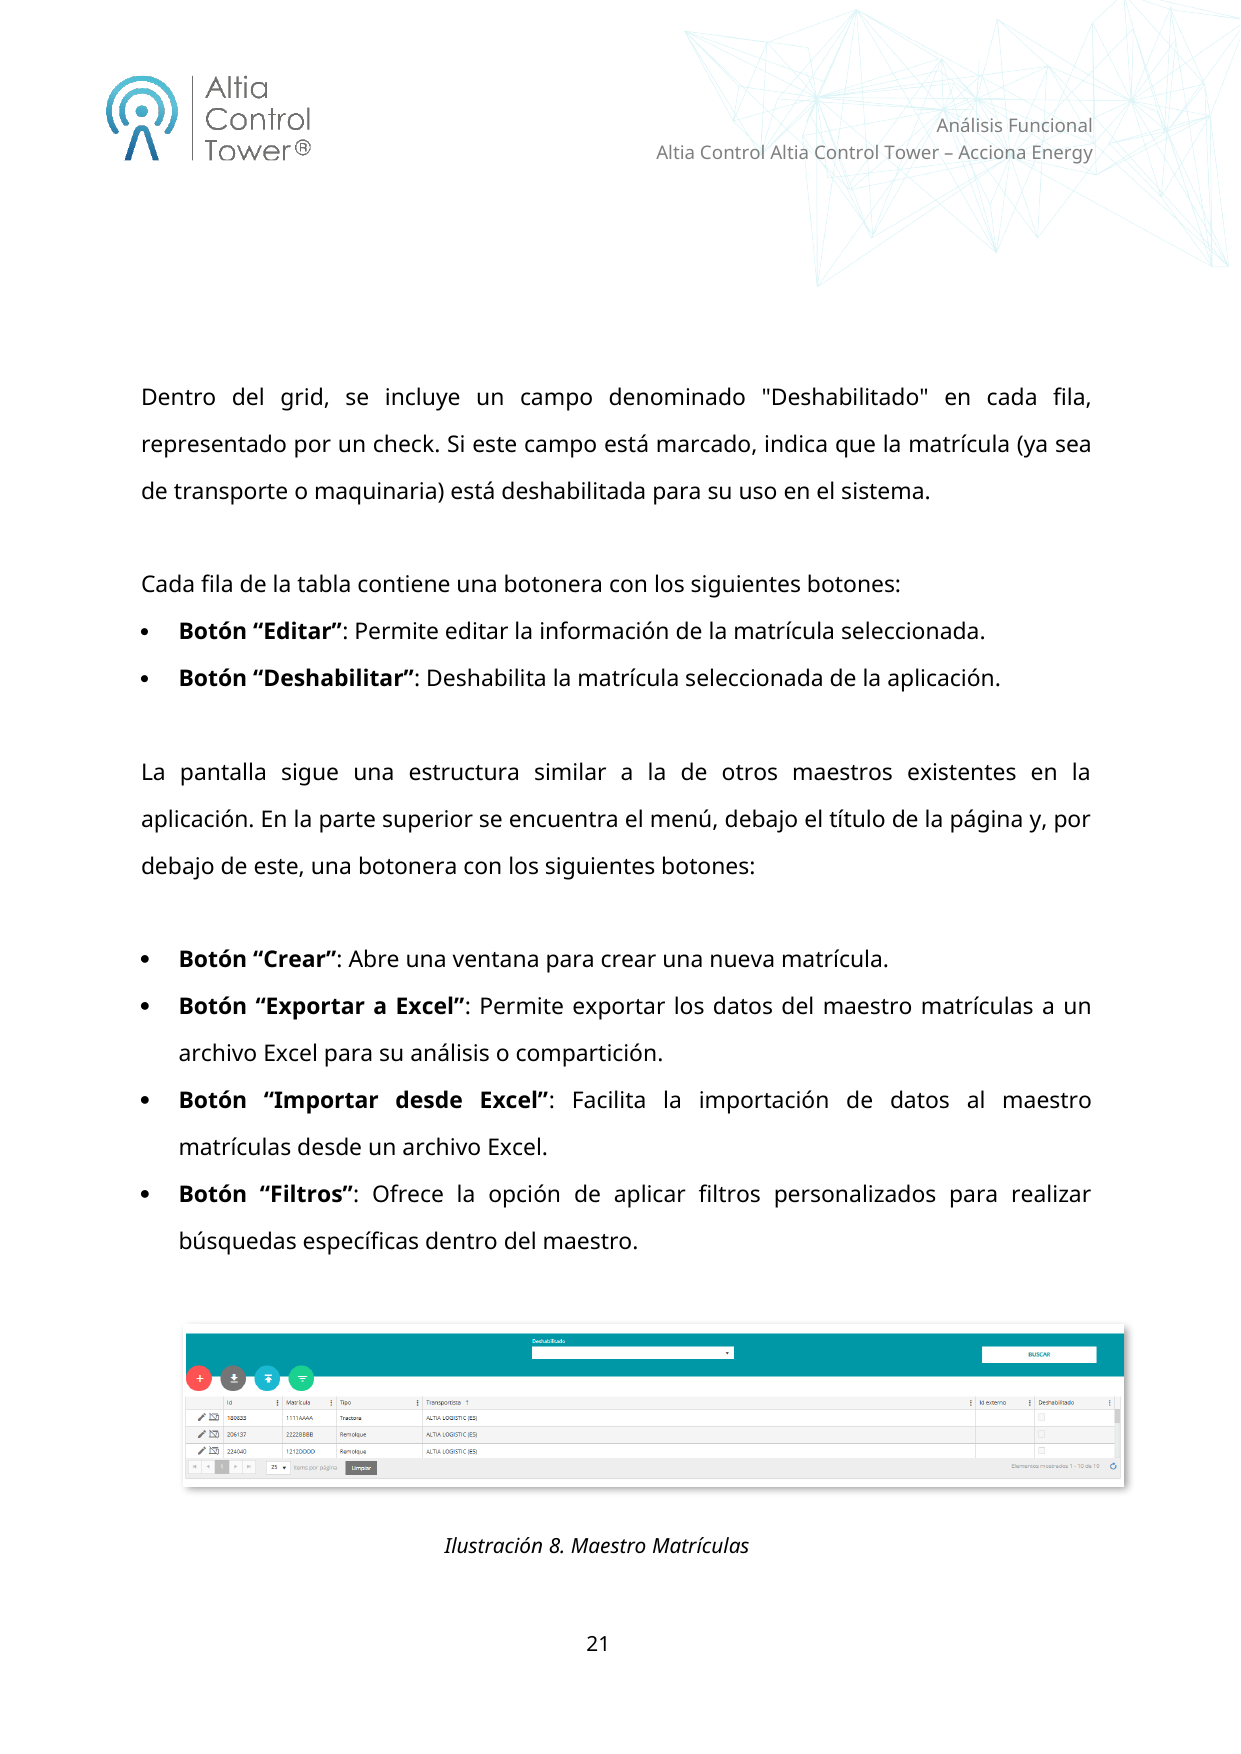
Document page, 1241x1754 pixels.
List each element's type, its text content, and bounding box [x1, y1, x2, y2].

text Ilustración 8. Maestro Matrículas [103, 1531, 1093, 1559]
picture [183, 1324, 1124, 1487]
list Botón “Deshabilitar”: Deshabilita la matrícula seleccionada de la aplicación. [141, 662, 1093, 693]
list Botón “Editar”: Permite editar la información de la matrícula seleccionada. [141, 615, 1093, 646]
text La pantalla sigue una estructura similar a la de otros maestros existentes en la aplicación. En la parte superior se encuentra el menú, debajo el título de la página y, por debajo de este, una botonera con los siguientes botones: [141, 756, 1093, 881]
picture [103, 72, 316, 160]
list Botón “Exportar a Excel”: Permite exportar los datos del maestro matrículas a un archivo Excel para su análisis o compartición. [141, 990, 1093, 1068]
list Botón “Filtros”: Ofrece la opción de aplicar filtros personalizados para realizar búsquedas específicas dentro del maestro. [141, 1178, 1093, 1256]
text Dentro del grid, se incluye un campo denominado "Deshabilitado" en cada fila, representado por un check. Si este campo está marcado, indica que la matrícula (ya sea de transporte o maquinaria) está deshabilitada para su uso en el sistema. [141, 381, 1093, 506]
picture [671, 0, 1241, 287]
list Botón “Importar desde Excel”: Facilita la importación de datos al maestro matrículas desde un archivo Excel. [141, 1084, 1093, 1162]
list Botón “Crear”: Abre una ventana para crear una nueva matrícula. [141, 943, 1093, 974]
text Cada fila de la tabla contiene una botonera con los siguientes botones: [103, 568, 1093, 599]
